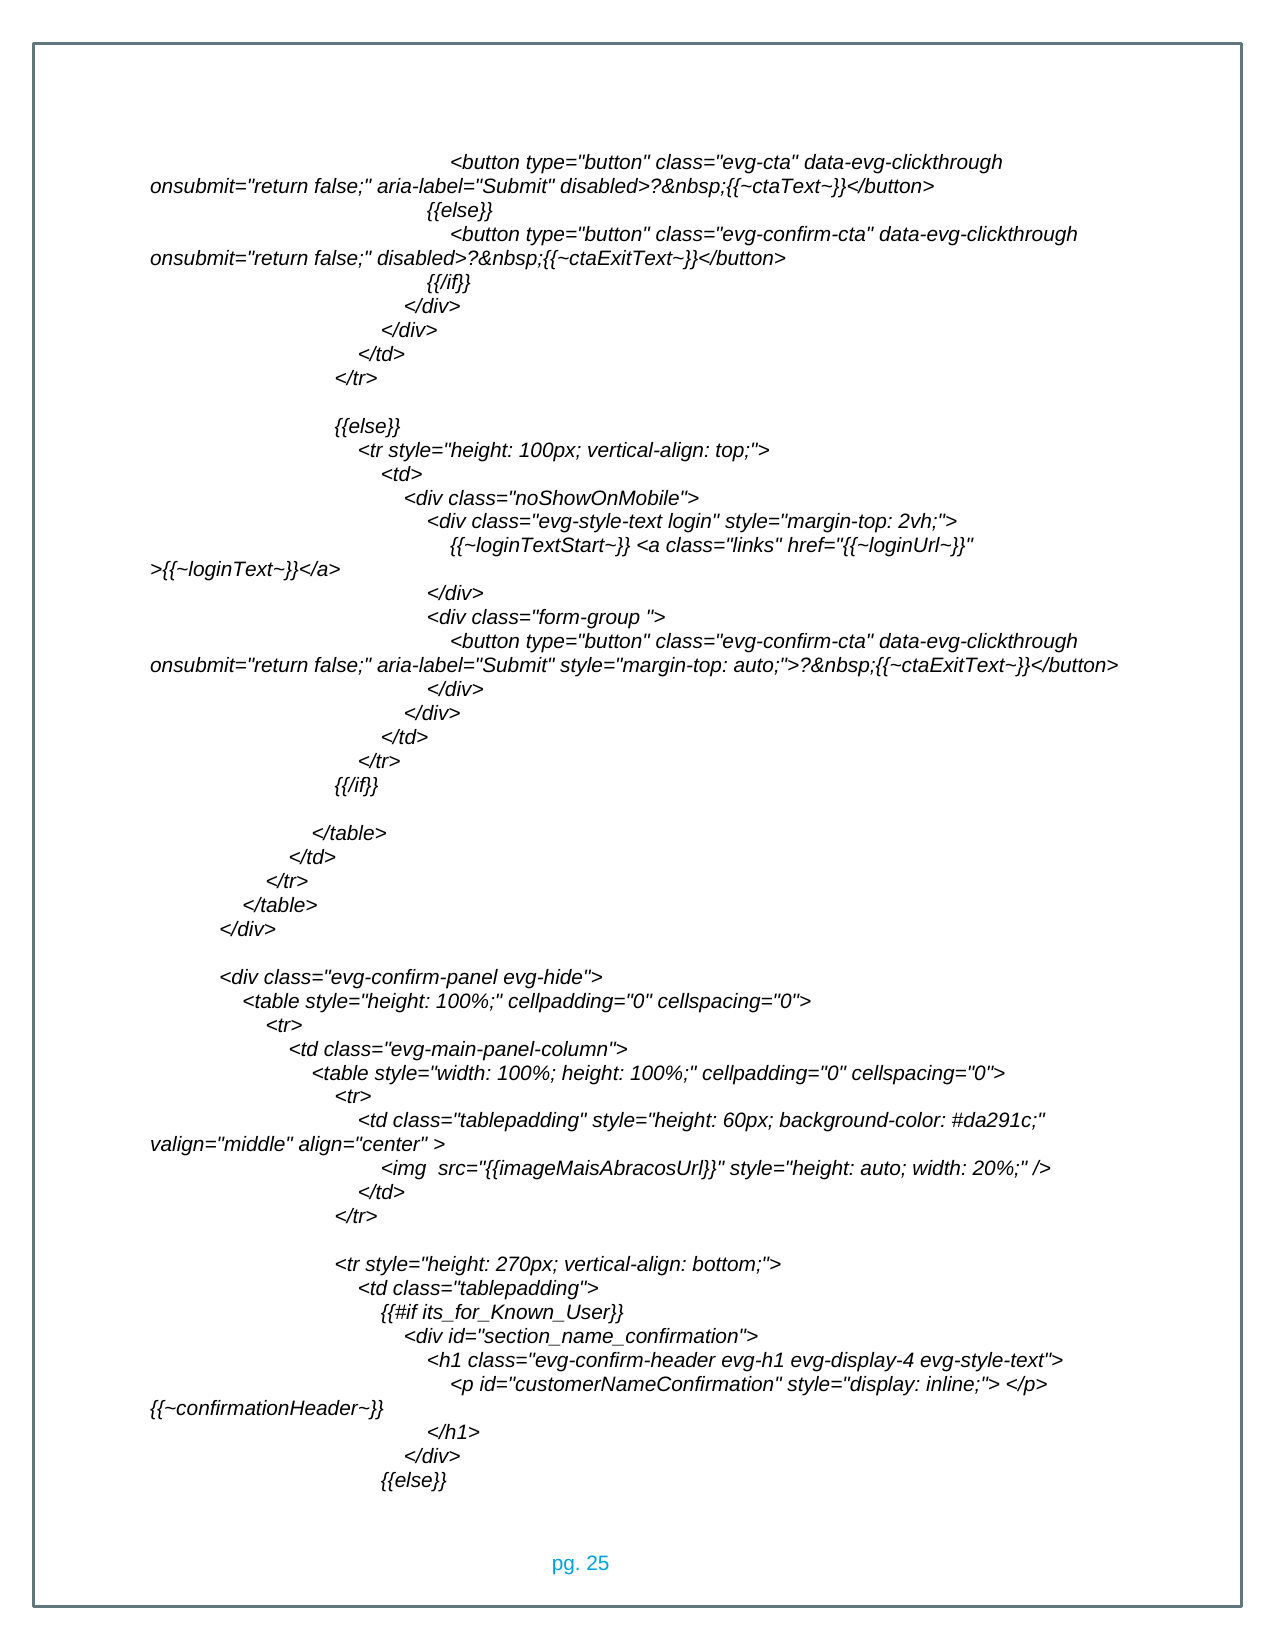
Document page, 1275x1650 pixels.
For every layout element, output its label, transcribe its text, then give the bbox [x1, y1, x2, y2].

text </td> [150, 1180, 1125, 1204]
text </div> [150, 318, 1125, 342]
text <div class="evg-confirm-panel evg-hide"> [150, 964, 1125, 988]
text <p id="customerNameConfirmation" style="display: inline;"> </p> {{~confirmationHeader~}} [150, 1372, 1125, 1420]
text <tr style="height: 100px; vertical-align: top;"> [150, 437, 1125, 461]
text </div> [150, 677, 1125, 701]
text {{/if}} [150, 773, 1125, 797]
text </tr> [150, 869, 1125, 893]
text </tr> [150, 366, 1125, 389]
text </div> [150, 294, 1125, 318]
text </div> [150, 917, 1125, 941]
text <tr> [150, 1012, 1125, 1036]
text {{else}} [150, 413, 1125, 437]
text <td class="evg-main-panel-column"> [150, 1036, 1125, 1060]
text </table> [150, 821, 1125, 845]
text </tr> [150, 749, 1125, 773]
text <div class="noShowOnMobile"> [150, 485, 1125, 509]
text <div class="form-group "> [150, 605, 1125, 629]
text <button type="button" class="evg-confirm-cta" data-evg-clickthrough onsubmit="return false;" aria-label="Submit" style="margin-top: auto;">?&nbsp;{{~ctaExitText~}}</button> [150, 629, 1125, 677]
text </td> [150, 342, 1125, 366]
text <button type="button" class="evg-confirm-cta" data-evg-clickthrough onsubmit="return false;" disabled>?&nbsp;{{~ctaExitText~}}</button> [150, 222, 1125, 270]
text </td> [150, 725, 1125, 749]
text </table> [150, 893, 1125, 917]
text <table style="width: 100%; height: 100%;" cellpadding="0" cellspacing="0"> [150, 1060, 1125, 1084]
text {{/if}} [150, 270, 1125, 294]
text </div> [150, 1444, 1125, 1468]
text <td> [150, 461, 1125, 485]
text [150, 1348, 1125, 1372]
text <button type="button" class="evg-cta" data-evg-clickthrough onsubmit="return false;" aria-label="Submit" disabled>?&nbsp;{{~ctaText~}}</button> [150, 150, 1125, 198]
text </div> [150, 581, 1125, 605]
text {{else}} [150, 1468, 1125, 1492]
text </div> [150, 701, 1125, 725]
text <td class="tablepadding"> [150, 1276, 1125, 1300]
text <tr style="height: 270px; vertical-align: bottom;"> [150, 1252, 1125, 1276]
text <td class="tablepadding" style="height: 60px; background-color: #da291c;" valign="middle" align="center" > [150, 1108, 1125, 1156]
text </h1> [150, 1420, 1125, 1444]
text <img src="{{imageMaisAbracosUrl}}" style="height: auto; width: 20%;" /> [150, 1156, 1125, 1180]
text <div id="section_name_confirmation"> [150, 1324, 1125, 1348]
text <div class="evg-style-text login" style="margin-top: 2vh;"> [150, 509, 1125, 533]
text {{#if its_for_Known_User}} [150, 1300, 1125, 1324]
text {{else}} [150, 198, 1125, 222]
text </tr> [150, 1204, 1125, 1228]
text </td> [150, 845, 1125, 869]
text <table style="height: 100%;" cellpadding="0" cellspacing="0"> [150, 988, 1125, 1012]
text {{~loginTextStart~}} <a class="links" href="{{~loginUrl~}}" >{{~loginText~}}</a> [150, 533, 1125, 581]
text <tr> [150, 1084, 1125, 1108]
